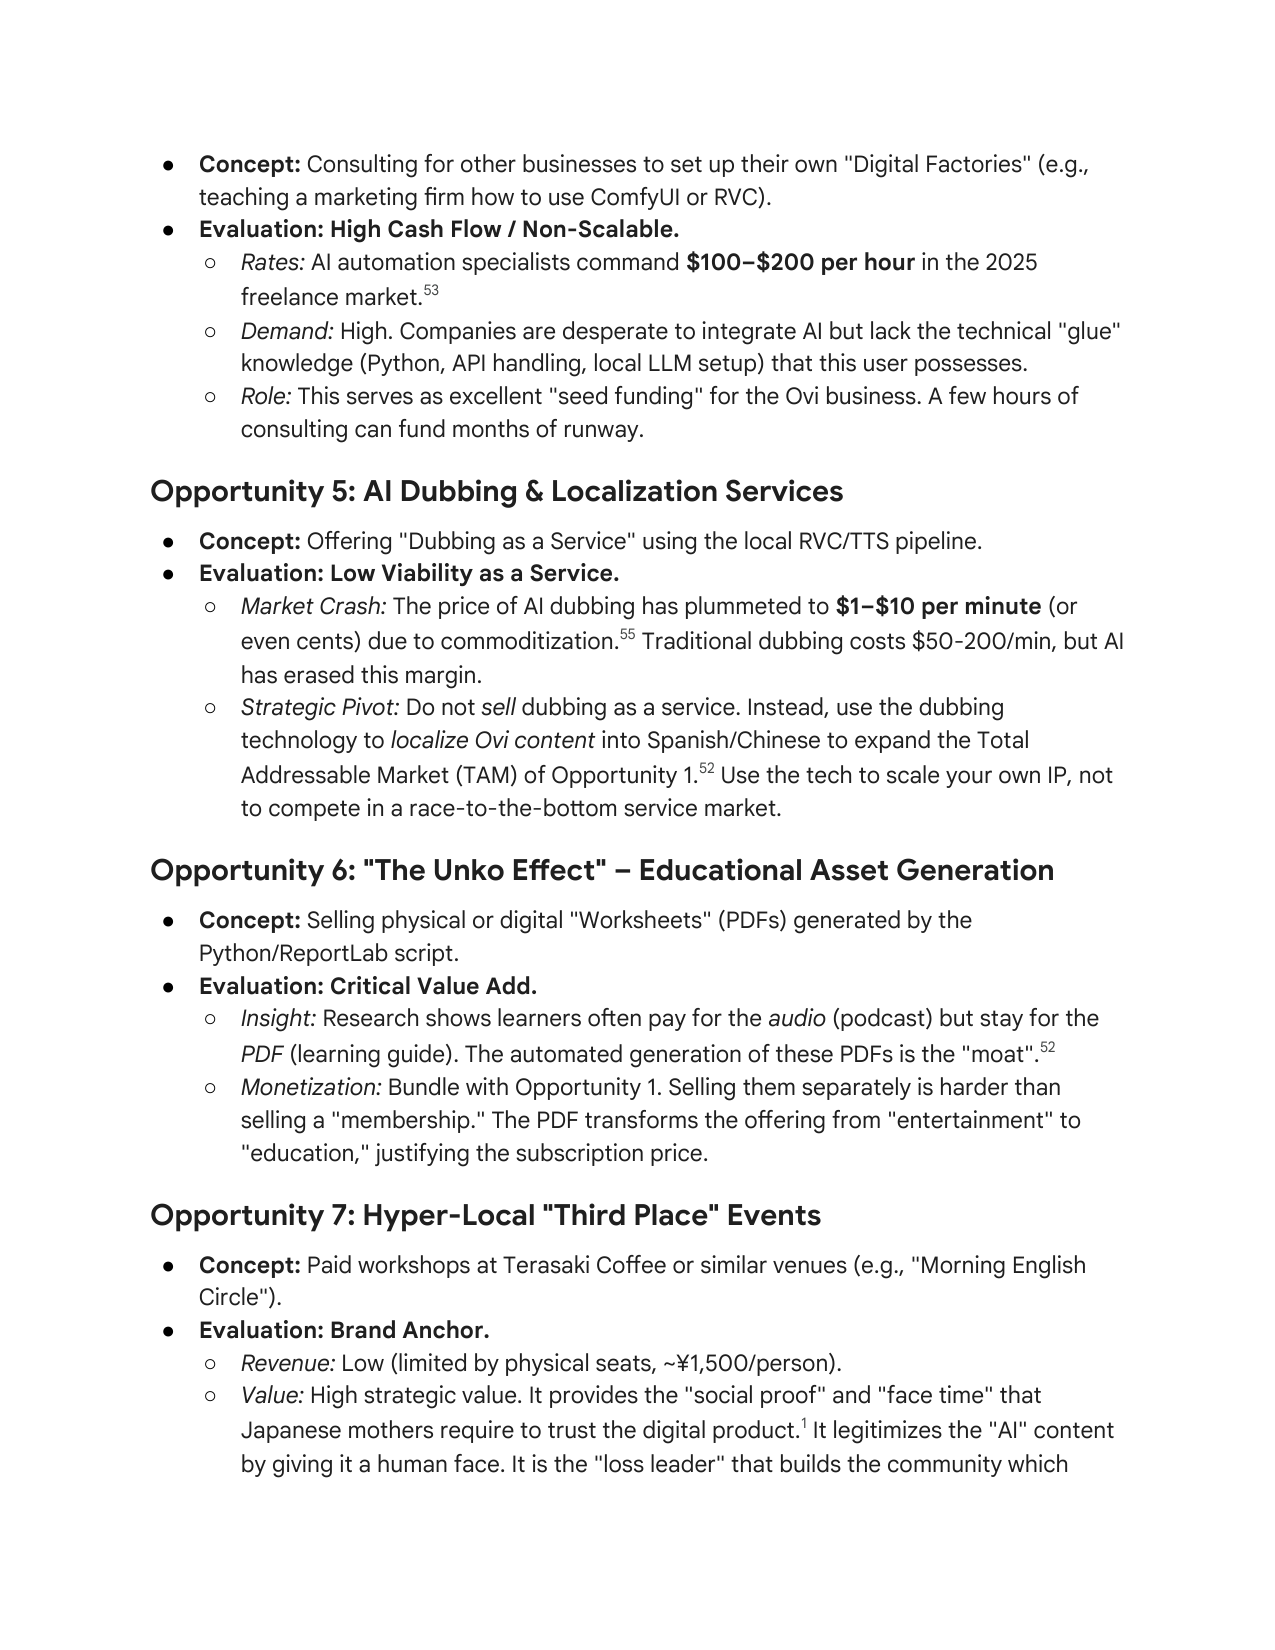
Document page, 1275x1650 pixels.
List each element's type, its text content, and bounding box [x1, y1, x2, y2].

list Evaluation: Low Viability as a Service. [161, 560, 1125, 588]
list Strategic Pivot: Do not sell dubbing as a service. Instead, use the dubbing technology to localize Ovi content into Spanish/Chinese to expand the Total Addressable Market (TAM) of Opportunity 1.52 Use the tech to scale your own IP, not to compete in a race-to-the-bottom service market. [203, 693, 1125, 823]
list Concept: Offering "Dubbing as a Service" using the local RVC/TTS pipeline. [161, 527, 1125, 556]
list Market Crash: The price of AI dubbing has plummeted to $1–$10 per minute (or even cents) due to commoditization.55 Traditional dubbing costs $50-200/min, but AI has erased this margin. [203, 592, 1125, 689]
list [203, 1382, 1125, 1479]
list Evaluation: Critical Value Add. [161, 972, 1125, 1001]
list Evaluation: High Cash Flow / Non-Scalable. [161, 215, 1125, 244]
list Evaluation: Brand Anchor. [161, 1316, 1125, 1345]
list Rates: AI automation specialists command $100–$200 per hour in the 2025 freelance market.53 [203, 248, 1125, 313]
subtitle Opportunity 7: Hyper-Local "Third Place" Events [150, 1197, 1125, 1233]
list Concept: Consulting for other businesses to set up their own "Digital Factories" (e.g., teaching a marketing firm how to use ComfyUI or RVC). [161, 150, 1125, 211]
list Demand: High. Companies are desperate to integrate AI but lack the technical "glue" knowledge (Python, API handling, local LLM setup) that this user possesses. [203, 317, 1125, 378]
list Insight: Research shows learners often pay for the audio (podcast) but stay for the PDF (learning guide). The automated generation of these PDFs is the "moat".52 [203, 1005, 1125, 1069]
list Revenue: Low (limited by physical seats, ~¥1,500/person). [203, 1349, 1125, 1378]
list Monetization: Bundle with Opportunity 1. Selling them separately is harder than selling a "membership." The PDF transforms the offering from "entertainment" to "education," justifying the subscription price. [203, 1073, 1125, 1168]
subtitle Opportunity 5: AI Dubbing & Localization Services [150, 473, 1125, 509]
list Role: This serves as excellent "seed funding" for the Ovi business. A few hours of consulting can fund months of runway. [203, 382, 1125, 444]
list Concept: Paid workshops at Terasaki Coffee or similar venues (e.g., "Morning English Circle"). [161, 1251, 1125, 1312]
subtitle Opportunity 6: "The Unko Effect" – Educational Asset Generation [150, 852, 1125, 889]
list Concept: Selling physical or digital "Worksheets" (PDFs) generated by the Python/ReportLab script. [161, 907, 1125, 968]
